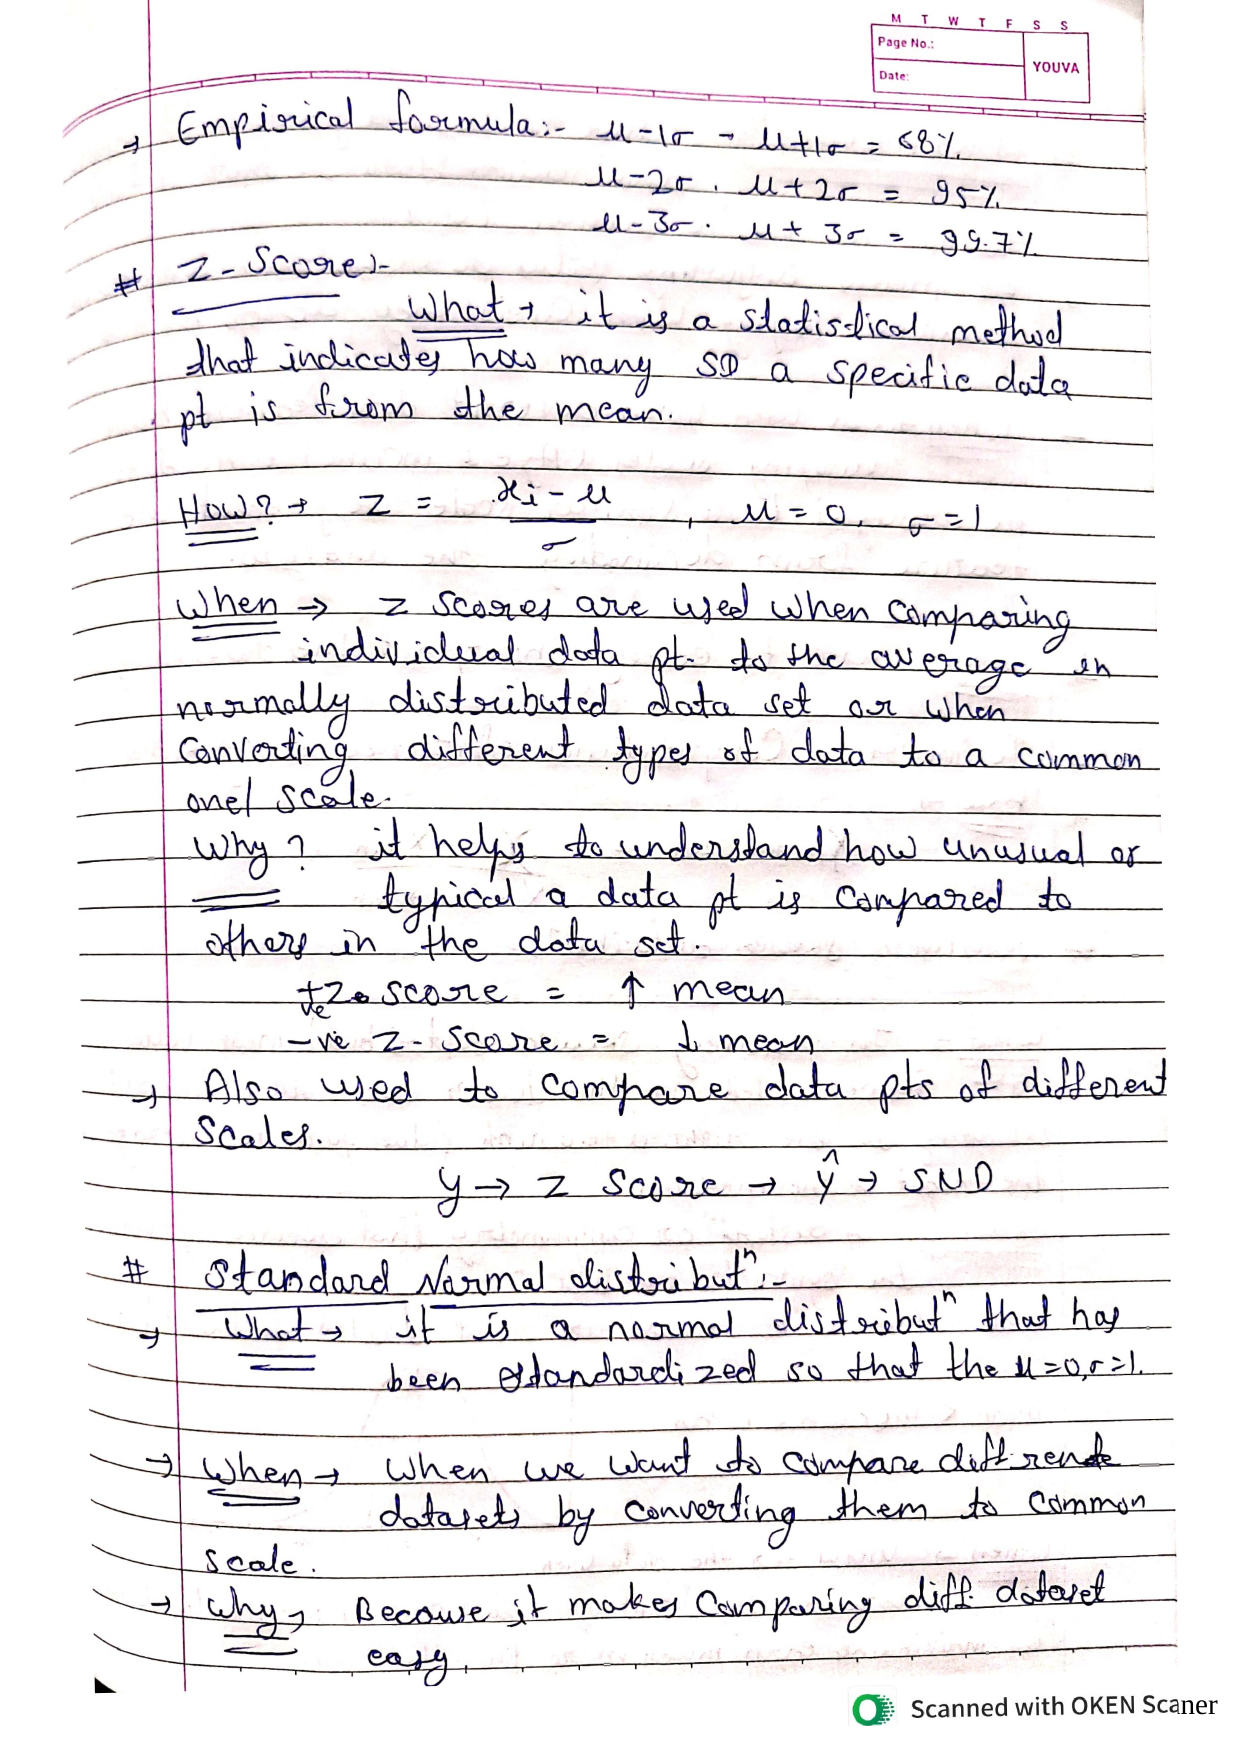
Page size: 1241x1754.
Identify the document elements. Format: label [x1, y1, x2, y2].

picture [62, 0, 1178, 1726]
